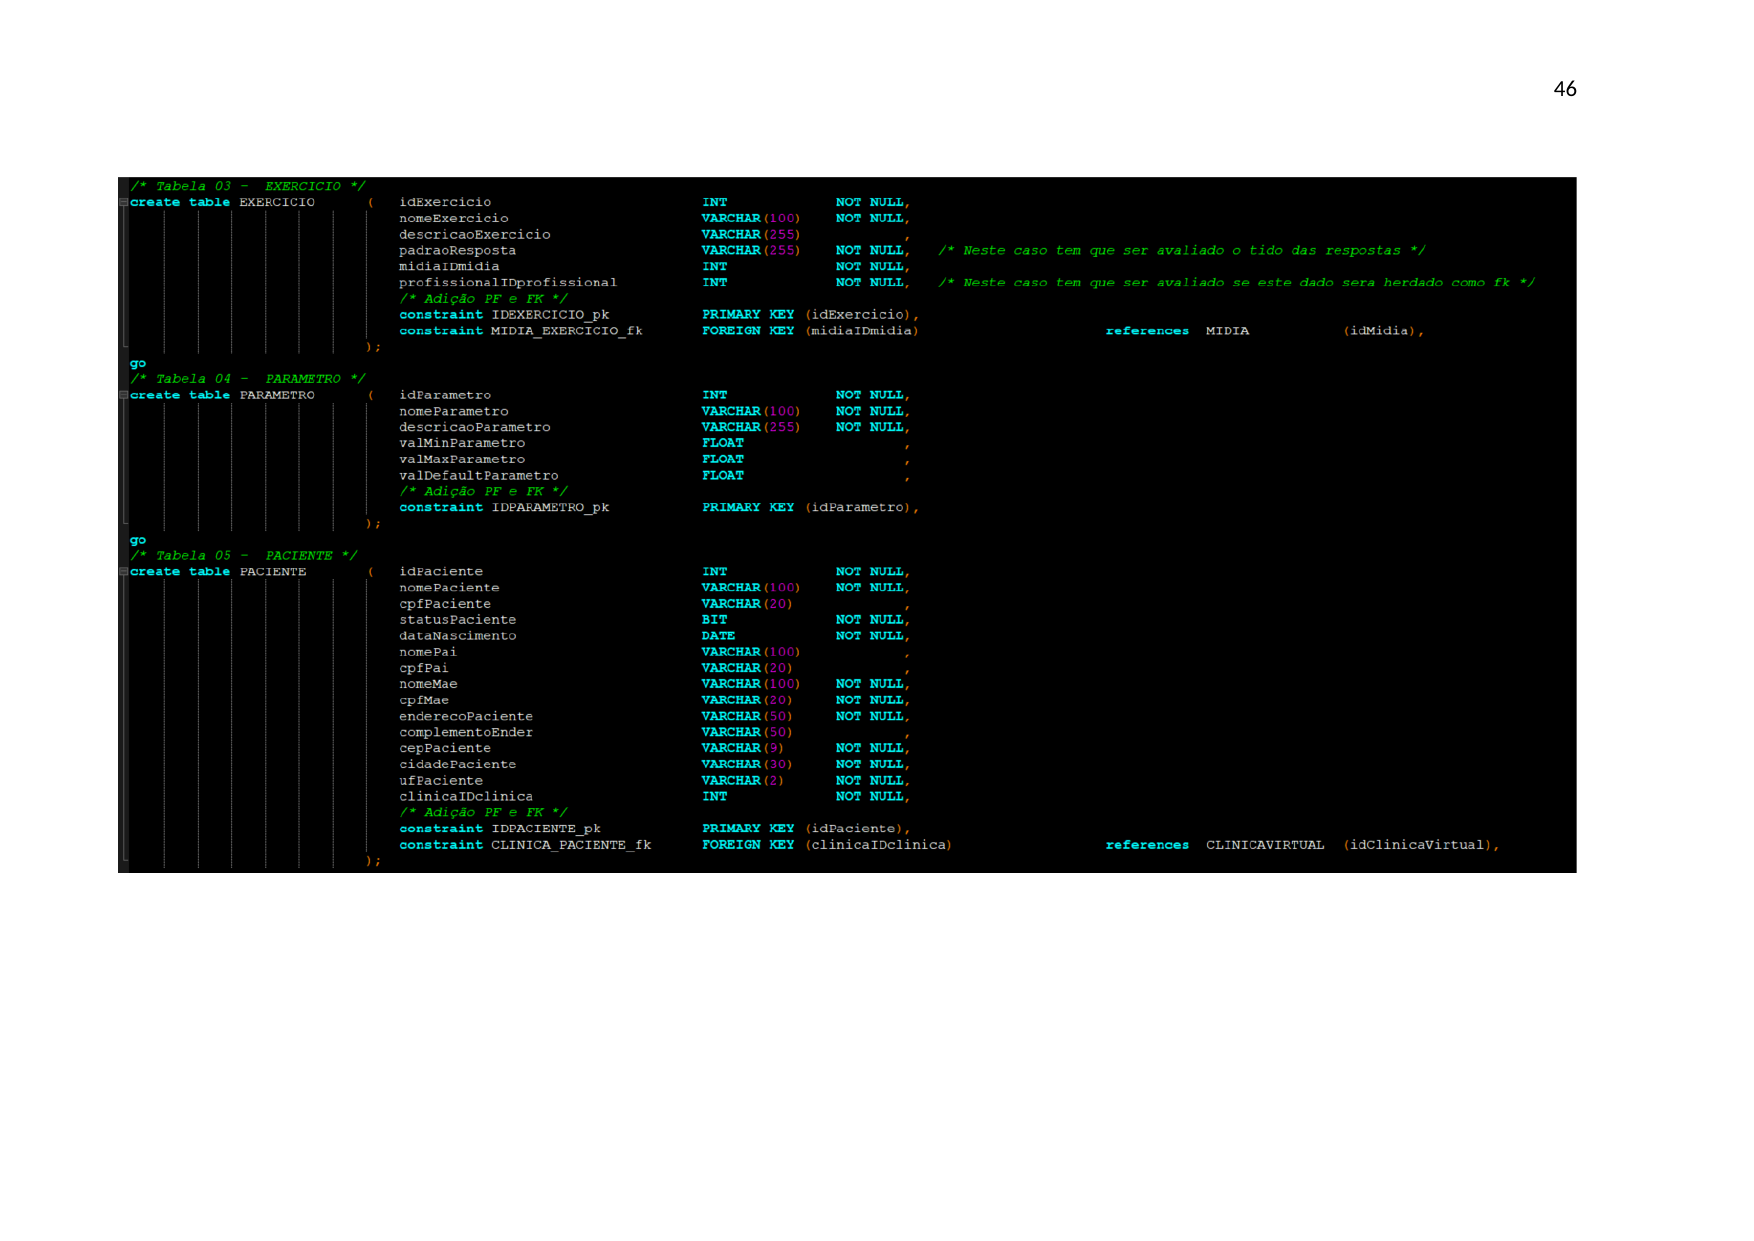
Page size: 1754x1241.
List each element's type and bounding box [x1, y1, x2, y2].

picture [118, 177, 1577, 873]
